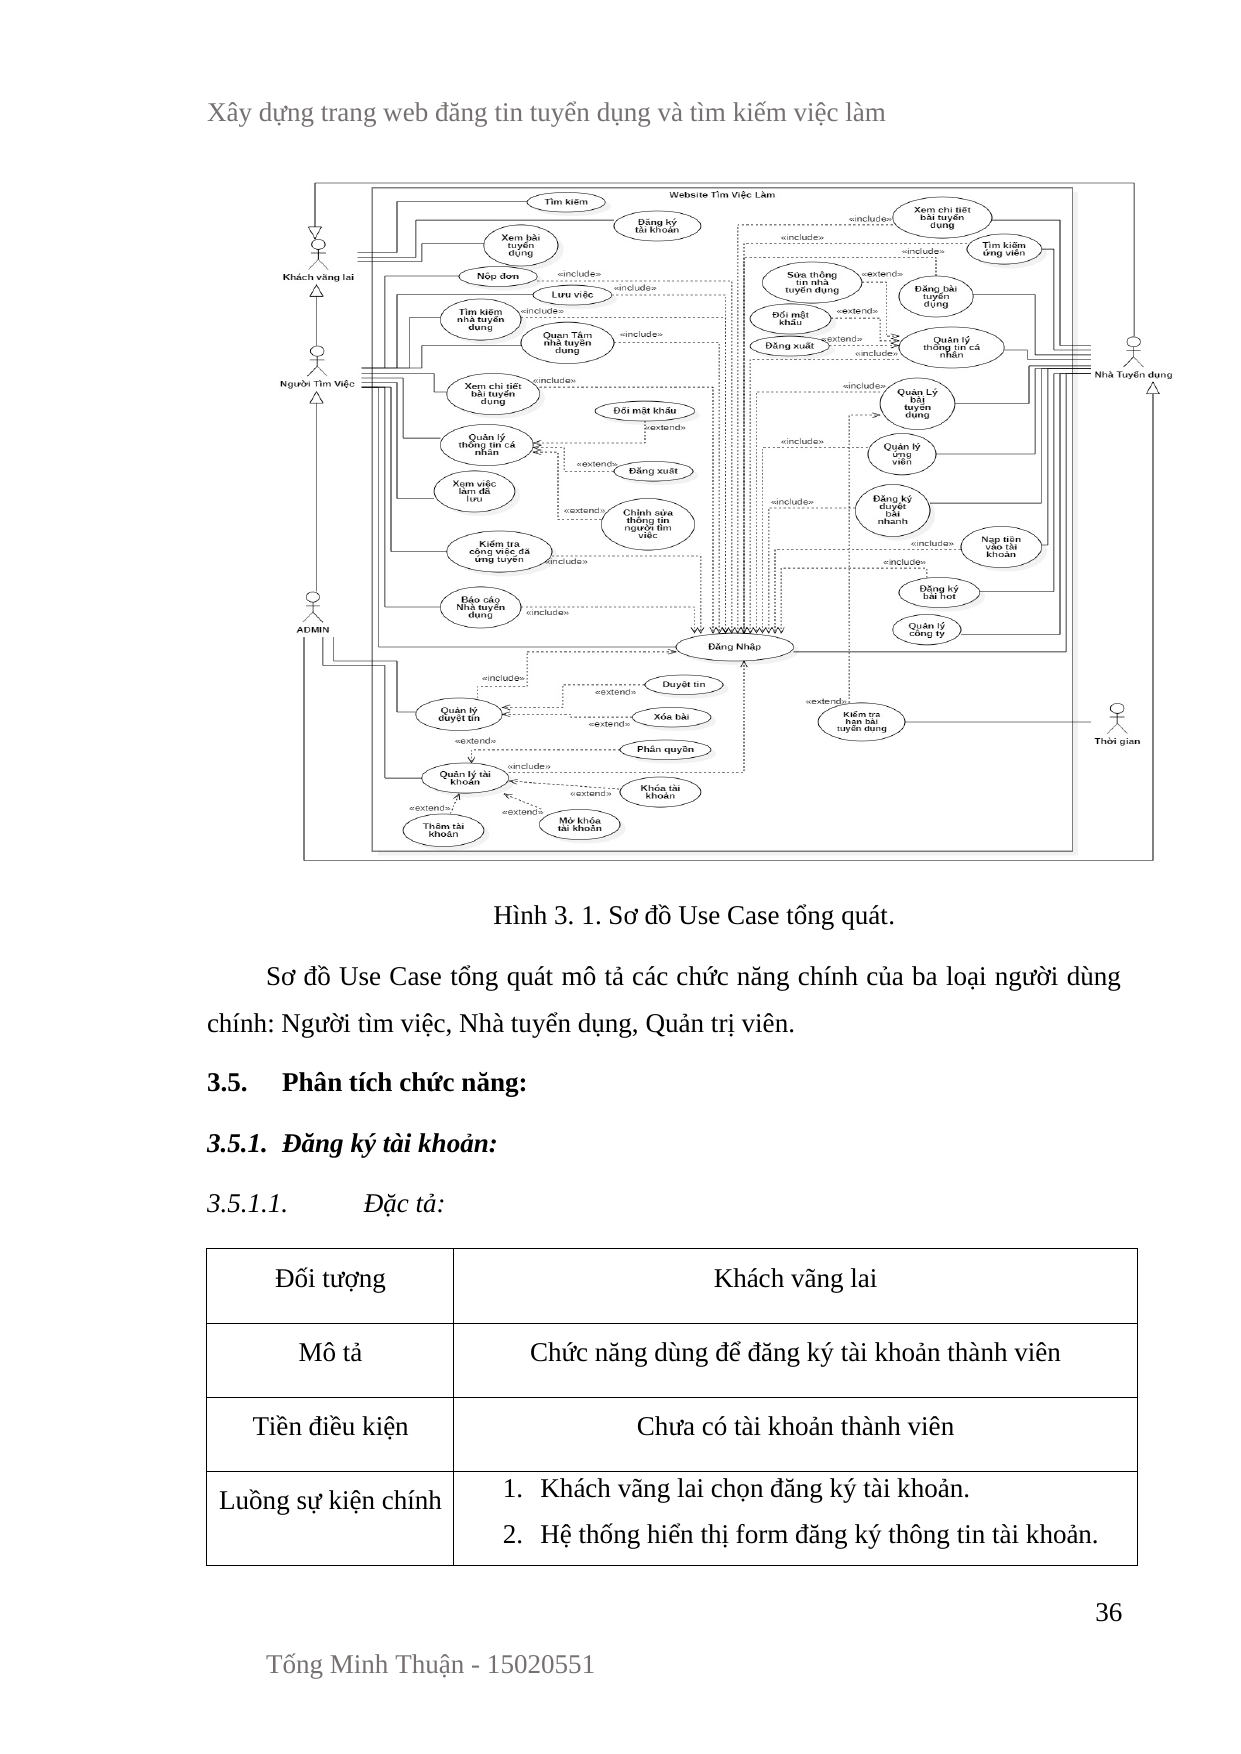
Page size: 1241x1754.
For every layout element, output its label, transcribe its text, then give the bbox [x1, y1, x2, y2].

text Hình 3. 1. Sơ đồ Use Case tổng quát. [207, 899, 1122, 931]
table_header Đối tượng [207, 1249, 453, 1322]
text Đặc tả: [207, 1187, 1122, 1218]
text Đăng ký tài khoản: [207, 1127, 1122, 1158]
picture [265, 177, 1185, 872]
text Phân tích chức năng: [207, 1066, 1122, 1097]
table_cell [454, 1472, 1137, 1565]
table_header Khách vãng lai [454, 1249, 1137, 1322]
table_cell Tiền điều kiện [207, 1398, 453, 1471]
table_cell Chưa có tài khoản thành viên [454, 1398, 1137, 1471]
table_cell Chức năng dùng để đăng ký tài khoản thành viên [454, 1324, 1137, 1397]
text Sơ đồ Use Case tổng quát mô tả các chức năng chính của ba loại người dùng chính: Người tìm việc, Nhà tuyển dụng, Quản trị viên. [207, 960, 1122, 1038]
table_cell Luồng sự kiện chính [207, 1472, 453, 1565]
table_cell Mô tả [207, 1324, 453, 1397]
